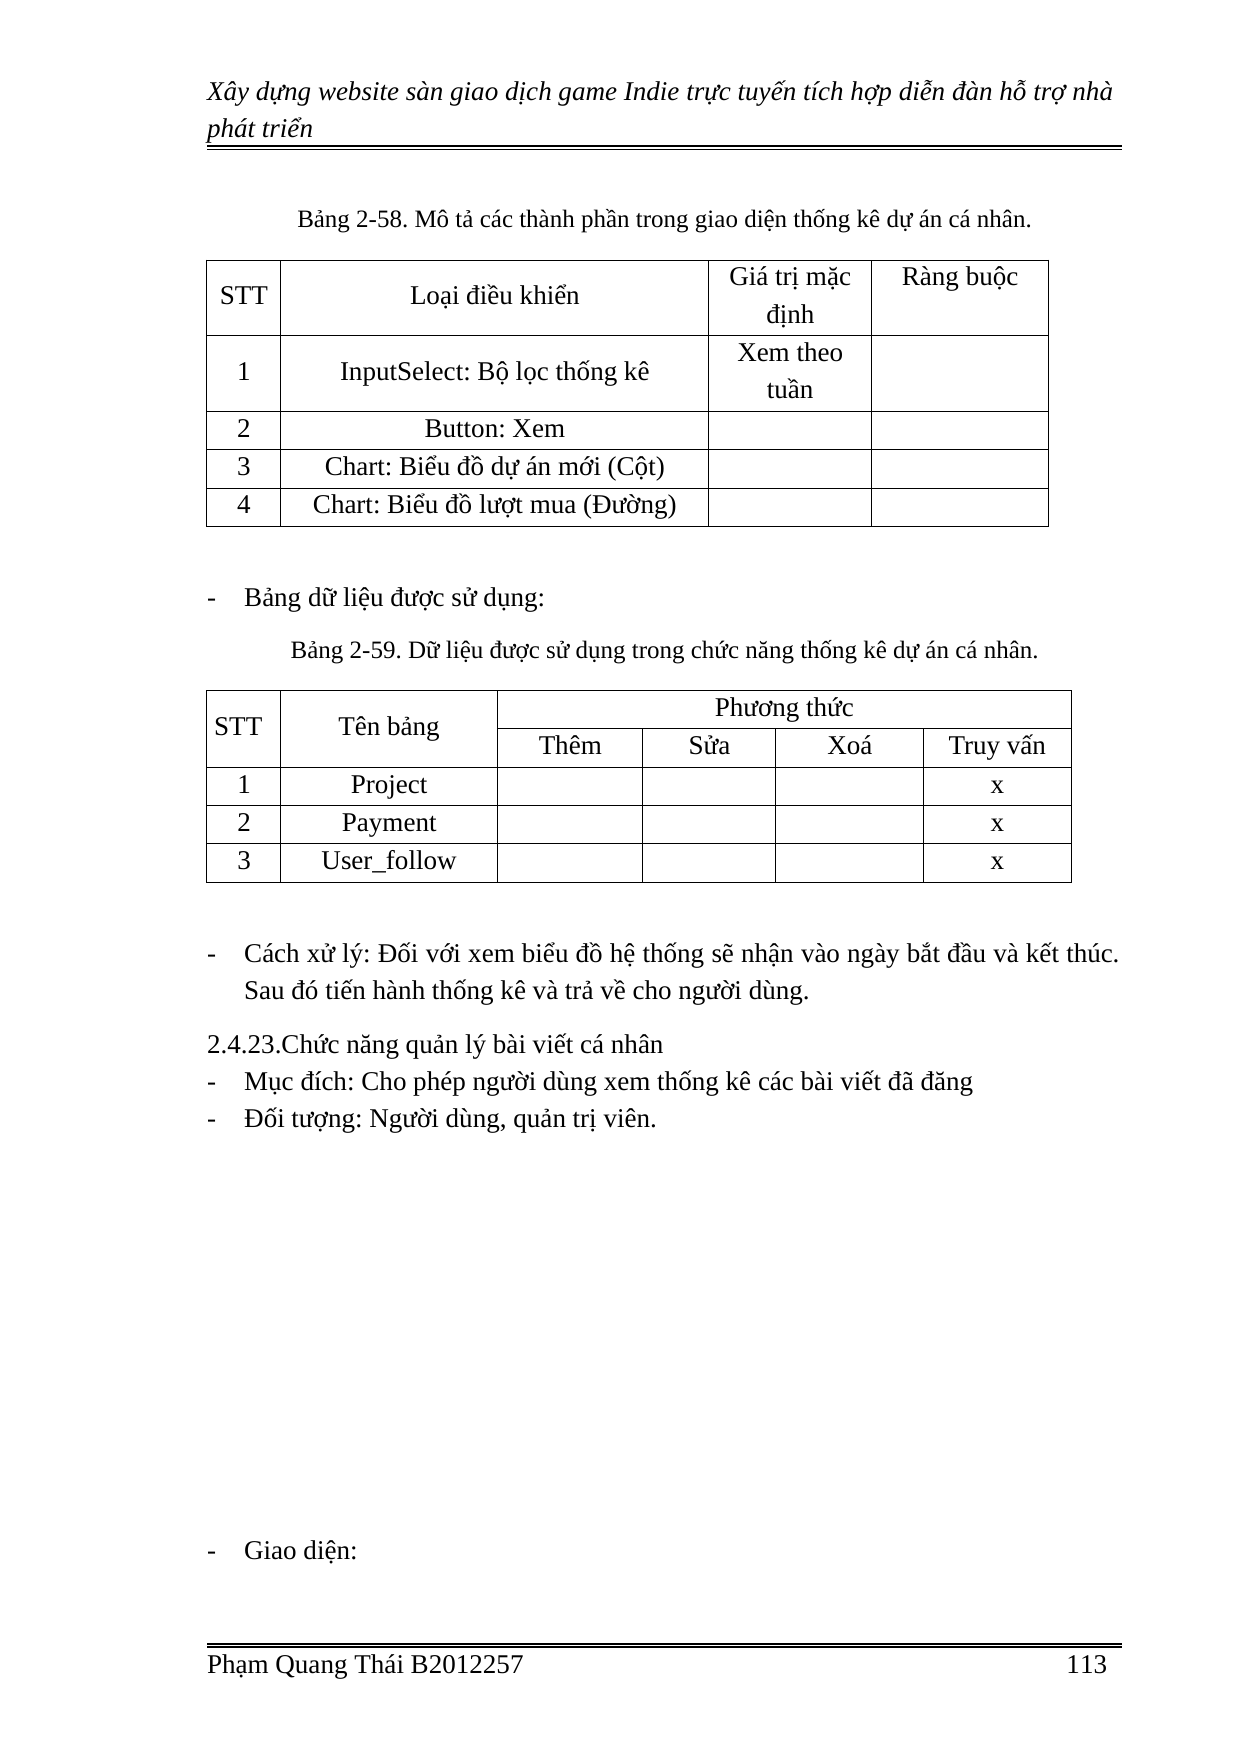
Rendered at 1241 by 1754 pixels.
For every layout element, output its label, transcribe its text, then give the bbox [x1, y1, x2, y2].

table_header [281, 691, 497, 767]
list Giao diện: [207, 1534, 1122, 1565]
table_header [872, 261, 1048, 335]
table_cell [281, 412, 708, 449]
list Bảng dữ liệu được sử dụng: [207, 581, 1122, 612]
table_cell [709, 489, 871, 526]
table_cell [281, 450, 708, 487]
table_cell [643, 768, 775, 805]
text Bảng 2-59. Dữ liệu được sử dụng trong chức năng thống kê dự án cá nhân. [207, 635, 1122, 663]
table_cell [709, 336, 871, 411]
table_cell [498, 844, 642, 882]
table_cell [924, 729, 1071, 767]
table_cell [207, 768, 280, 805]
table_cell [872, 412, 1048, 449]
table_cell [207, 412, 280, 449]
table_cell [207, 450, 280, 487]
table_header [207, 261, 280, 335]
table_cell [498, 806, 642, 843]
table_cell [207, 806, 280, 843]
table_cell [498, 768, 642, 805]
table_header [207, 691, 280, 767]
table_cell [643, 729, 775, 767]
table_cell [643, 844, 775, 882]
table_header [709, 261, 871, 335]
list Đối tượng: Người dùng, quản trị viên. [207, 1102, 1122, 1134]
text Bảng 2-58. Mô tả các thành phần trong giao diện thống kê dự án cá nhân. [207, 204, 1122, 233]
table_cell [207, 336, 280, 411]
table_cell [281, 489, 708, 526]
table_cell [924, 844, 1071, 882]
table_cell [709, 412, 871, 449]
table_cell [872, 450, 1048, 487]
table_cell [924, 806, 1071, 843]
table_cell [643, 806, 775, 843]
subtitle Chức năng quản lý bài viết cá nhân [207, 1028, 1122, 1059]
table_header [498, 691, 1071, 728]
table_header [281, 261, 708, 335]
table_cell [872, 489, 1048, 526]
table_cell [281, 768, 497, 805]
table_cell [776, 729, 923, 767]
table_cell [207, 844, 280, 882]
list Mục đích: Cho phép người dùng xem thống kê các bài viết đã đăng [207, 1065, 1122, 1096]
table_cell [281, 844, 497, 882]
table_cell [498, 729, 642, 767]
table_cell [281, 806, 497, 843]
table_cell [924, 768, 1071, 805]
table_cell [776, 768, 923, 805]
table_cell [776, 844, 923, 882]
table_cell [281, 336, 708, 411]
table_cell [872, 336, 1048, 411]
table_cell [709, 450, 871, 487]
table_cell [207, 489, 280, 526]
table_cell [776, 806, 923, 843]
list Cách xử lý: Đối với xem biểu đồ hệ thống sẽ nhận vào ngày bắt đầu và kết thúc. Sau đó tiến hành thống kê và trả về cho người dùng. [207, 937, 1122, 1005]
